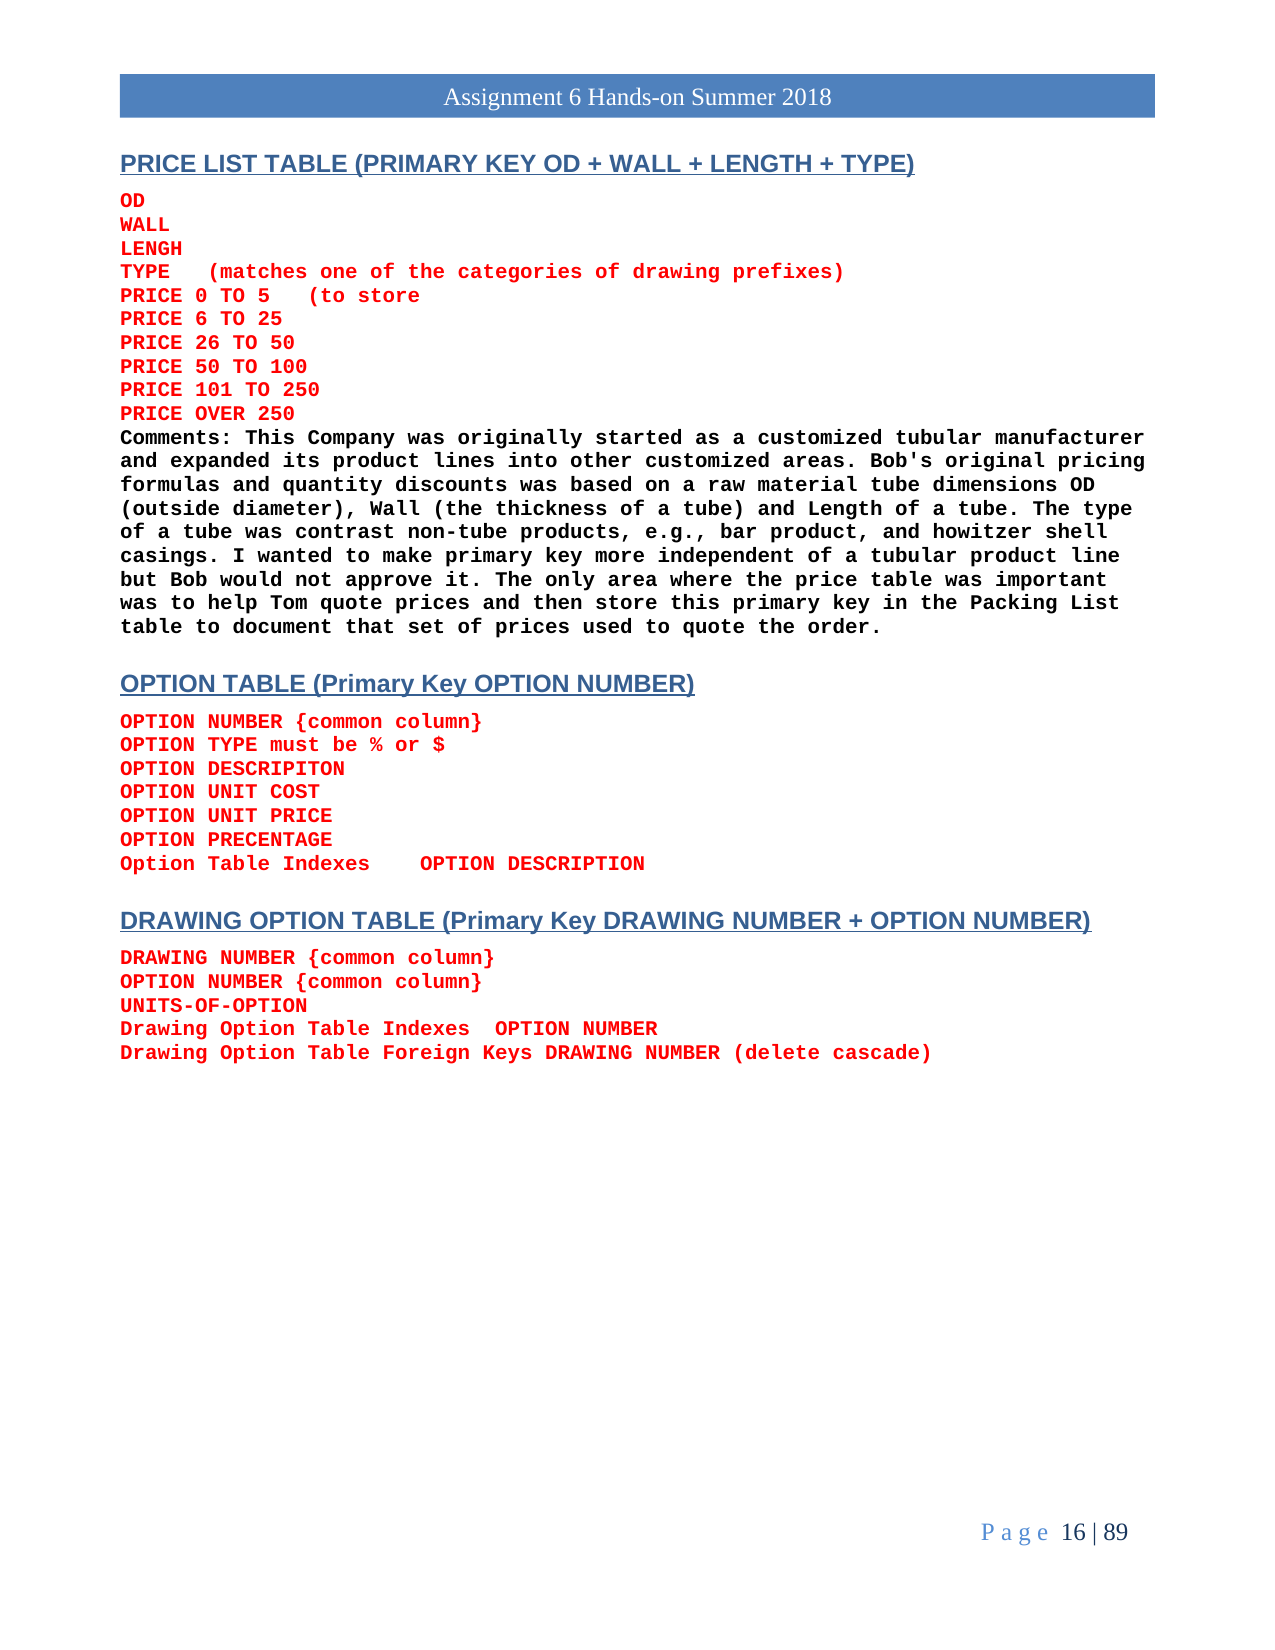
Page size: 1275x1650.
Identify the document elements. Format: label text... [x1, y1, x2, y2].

subtitle OPTION TABLE (Primary Key OPTION NUMBER) [120, 669, 1155, 698]
text PRICE OVER 250 [120, 403, 1155, 427]
text OPTION PRECENTAGE [120, 829, 1155, 852]
text PRICE 26 TO 50 [120, 332, 1155, 356]
subtitle DRAWING OPTION TABLE (Primary Key DRAWING NUMBER + OPTION NUMBER) [120, 906, 1155, 935]
text Option Table Indexes OPTION DESCRIPTION [120, 852, 1155, 876]
text Drawing Option Table Indexes OPTION NUMBER [120, 1018, 1155, 1042]
text TYPE (matches one of the categories of drawing prefixes) [120, 261, 1155, 285]
text Drawing Option Table Foreign Keys DRAWING NUMBER (delete cascade) [120, 1042, 1155, 1066]
text OPTION TYPE must be % or $ [120, 734, 1155, 758]
text DRAWING NUMBER {common column} [120, 947, 1155, 971]
text OPTION UNIT PRICE [120, 805, 1155, 829]
text OD [120, 190, 1155, 214]
text PRICE 101 TO 250 [120, 379, 1155, 403]
text OPTION NUMBER {common column} [120, 711, 1155, 734]
subtitle PRICE LIST TABLE (PRIMARY KEY OD + WALL + LENGTH + TYPE) [120, 149, 1155, 178]
text WALL [120, 214, 1155, 237]
text PRICE 50 TO 100 [120, 356, 1155, 379]
text OPTION NUMBER {common column} [120, 971, 1155, 994]
text UNITS-OF-OPTION [120, 994, 1155, 1018]
text LENGH [120, 237, 1155, 261]
text PRICE 0 TO 5 (to store [120, 285, 1155, 308]
text OPTION UNIT COST [120, 782, 1155, 805]
text PRICE 6 TO 25 [120, 308, 1155, 332]
text Comments: This Company was originally started as a customized tubular manufacturer and expanded its product lines into other customized areas. Bob's original pricing formulas and quantity discounts was based on a raw material tube dimensions OD (outside diameter), Wall (the thickness of a tube) and Length of a tube. The type of a tube was contrast non-tube products, e.g., bar product, and howitzer shell casings. I wanted to make primary key more independent of a tubular product line but Bob would not approve it. The only area where the price table was important was to help Tom quote prices and then store this primary key in the Packing List table to document that set of prices used to quote the order. [120, 427, 1155, 639]
text OPTION DESCRIPITON [120, 758, 1155, 782]
